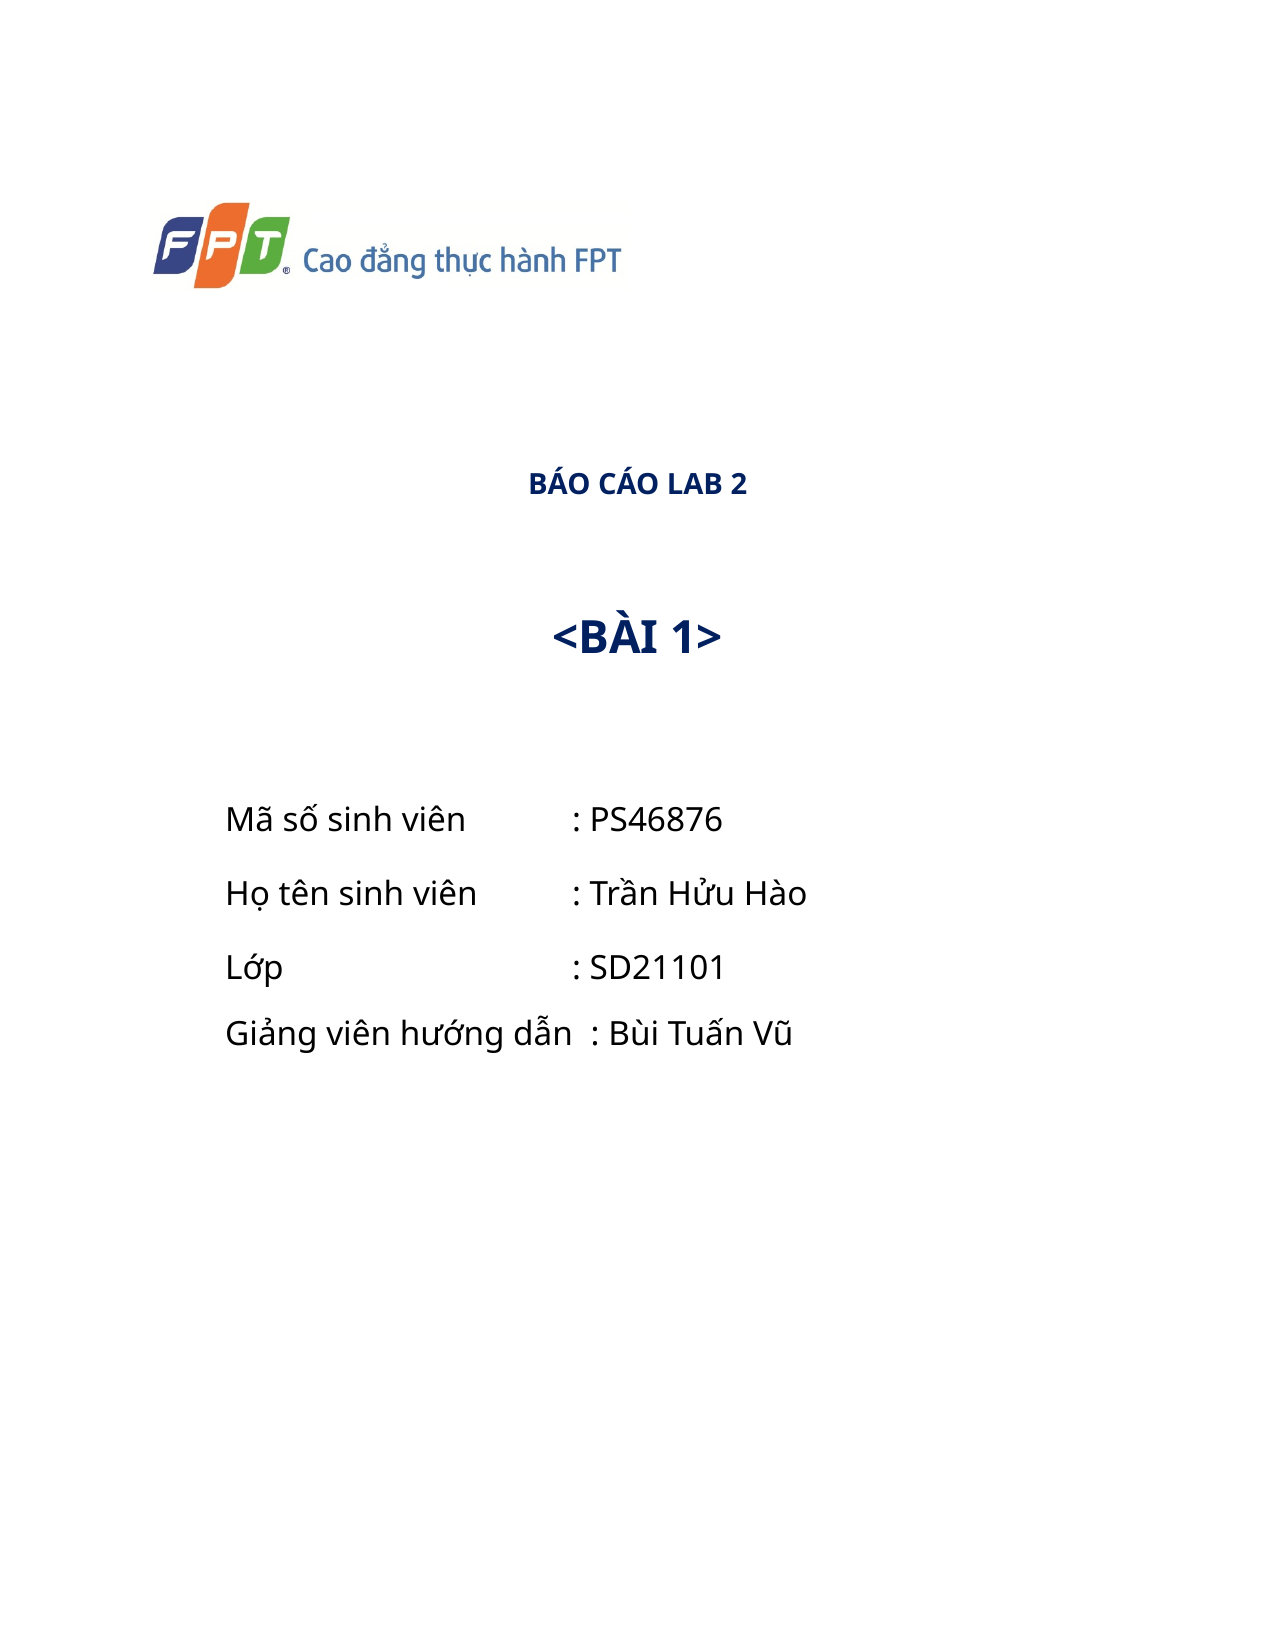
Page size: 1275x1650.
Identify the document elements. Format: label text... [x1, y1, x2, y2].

text <BÀI 1> [150, 605, 1125, 667]
text Họ tên sinh viên : Trần Hửu Hào [225, 870, 1125, 915]
text Lớp : SD21101 [225, 944, 1125, 989]
text Giảng viên hướng dẫn : Bùi Tuấn Vũ [150, 1009, 1125, 1055]
text Mã số sinh viên : PS46876 [225, 796, 1125, 841]
text BÁO CÁO LAB 2 [150, 463, 1125, 503]
picture [150, 200, 630, 293]
